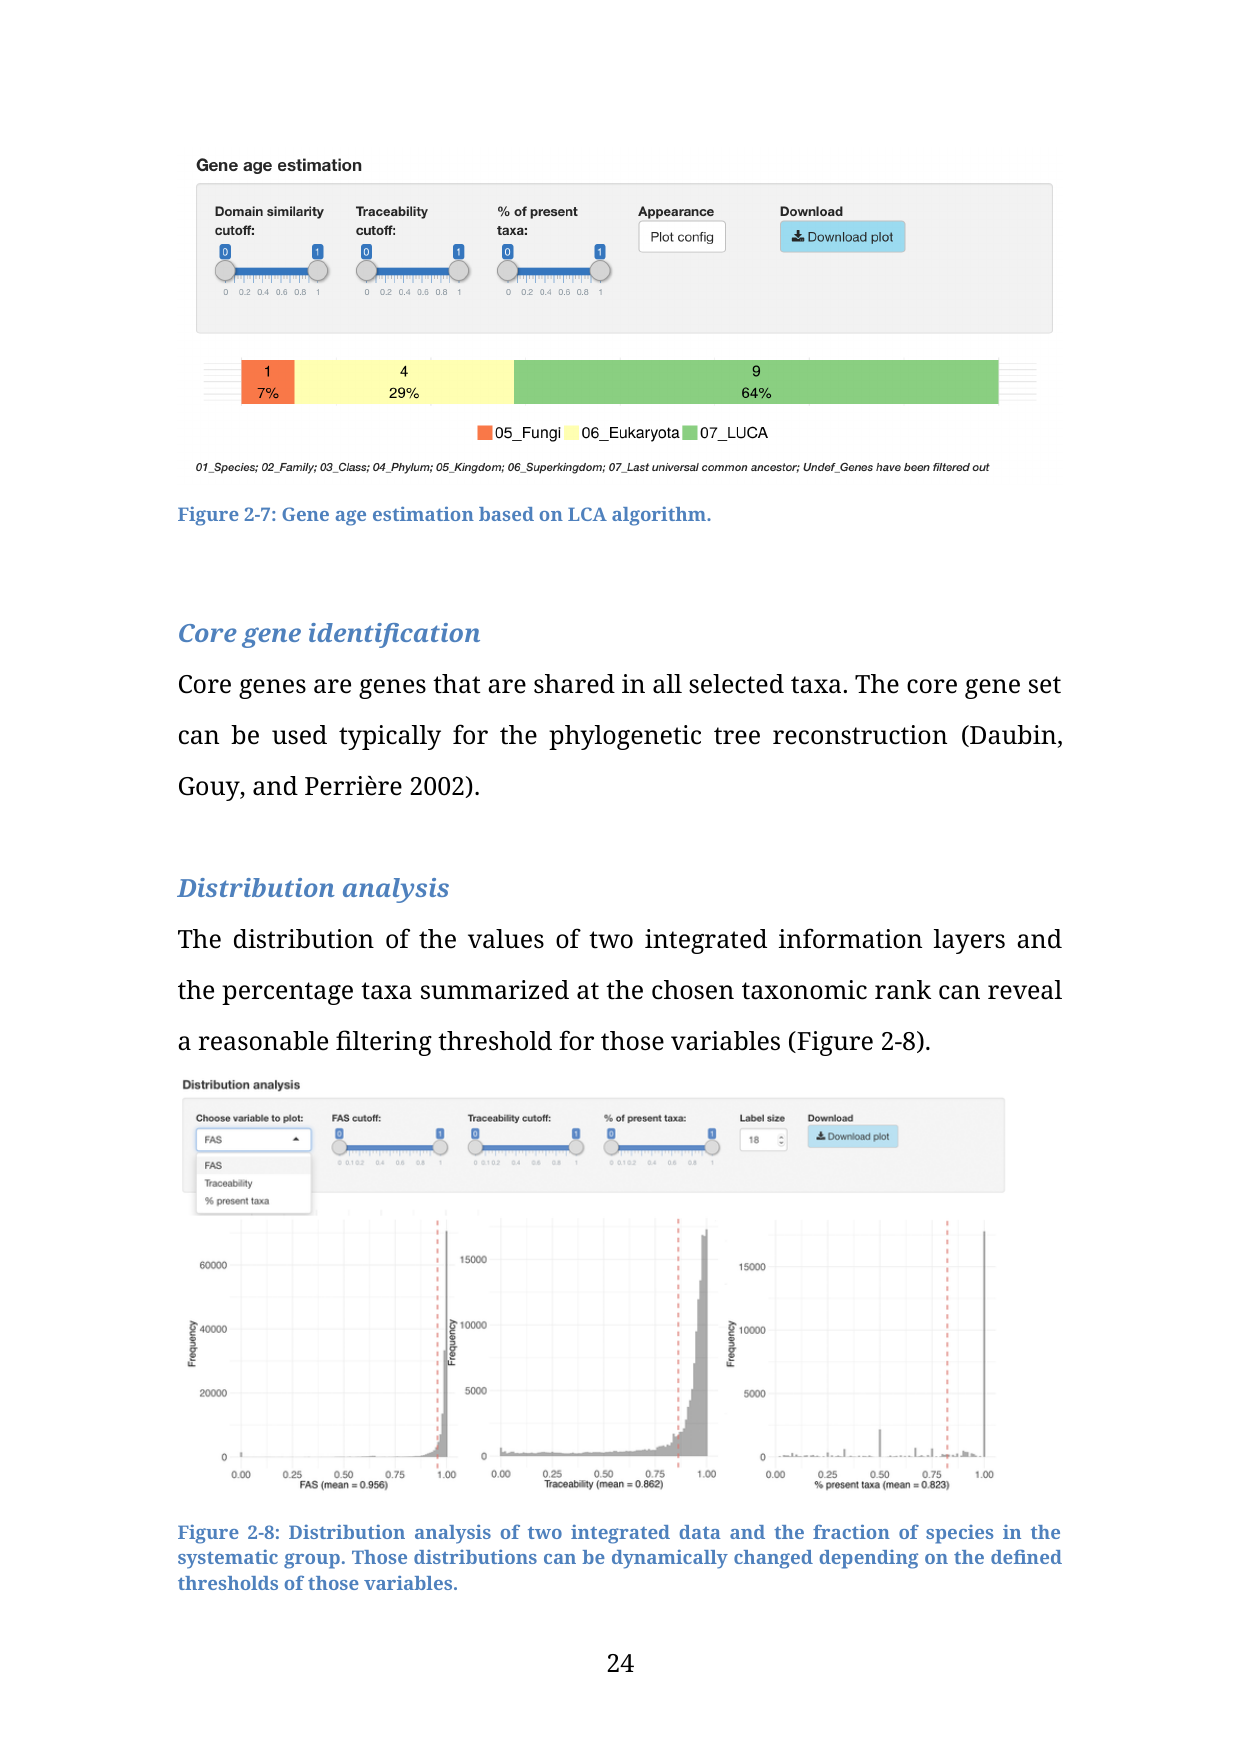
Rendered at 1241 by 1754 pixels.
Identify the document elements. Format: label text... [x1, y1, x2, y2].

picture [177, 147, 1063, 485]
picture [177, 1075, 1011, 1502]
text Core genes are genes that are shared in all selected taxa. The core gene set can be used typically for the phylogenetic tree reconstruction (Daubin, Gouy, and Perrière 2002). [177, 667, 1063, 803]
text Core gene identification [177, 616, 1063, 650]
text Distribution analysis [177, 871, 1063, 905]
